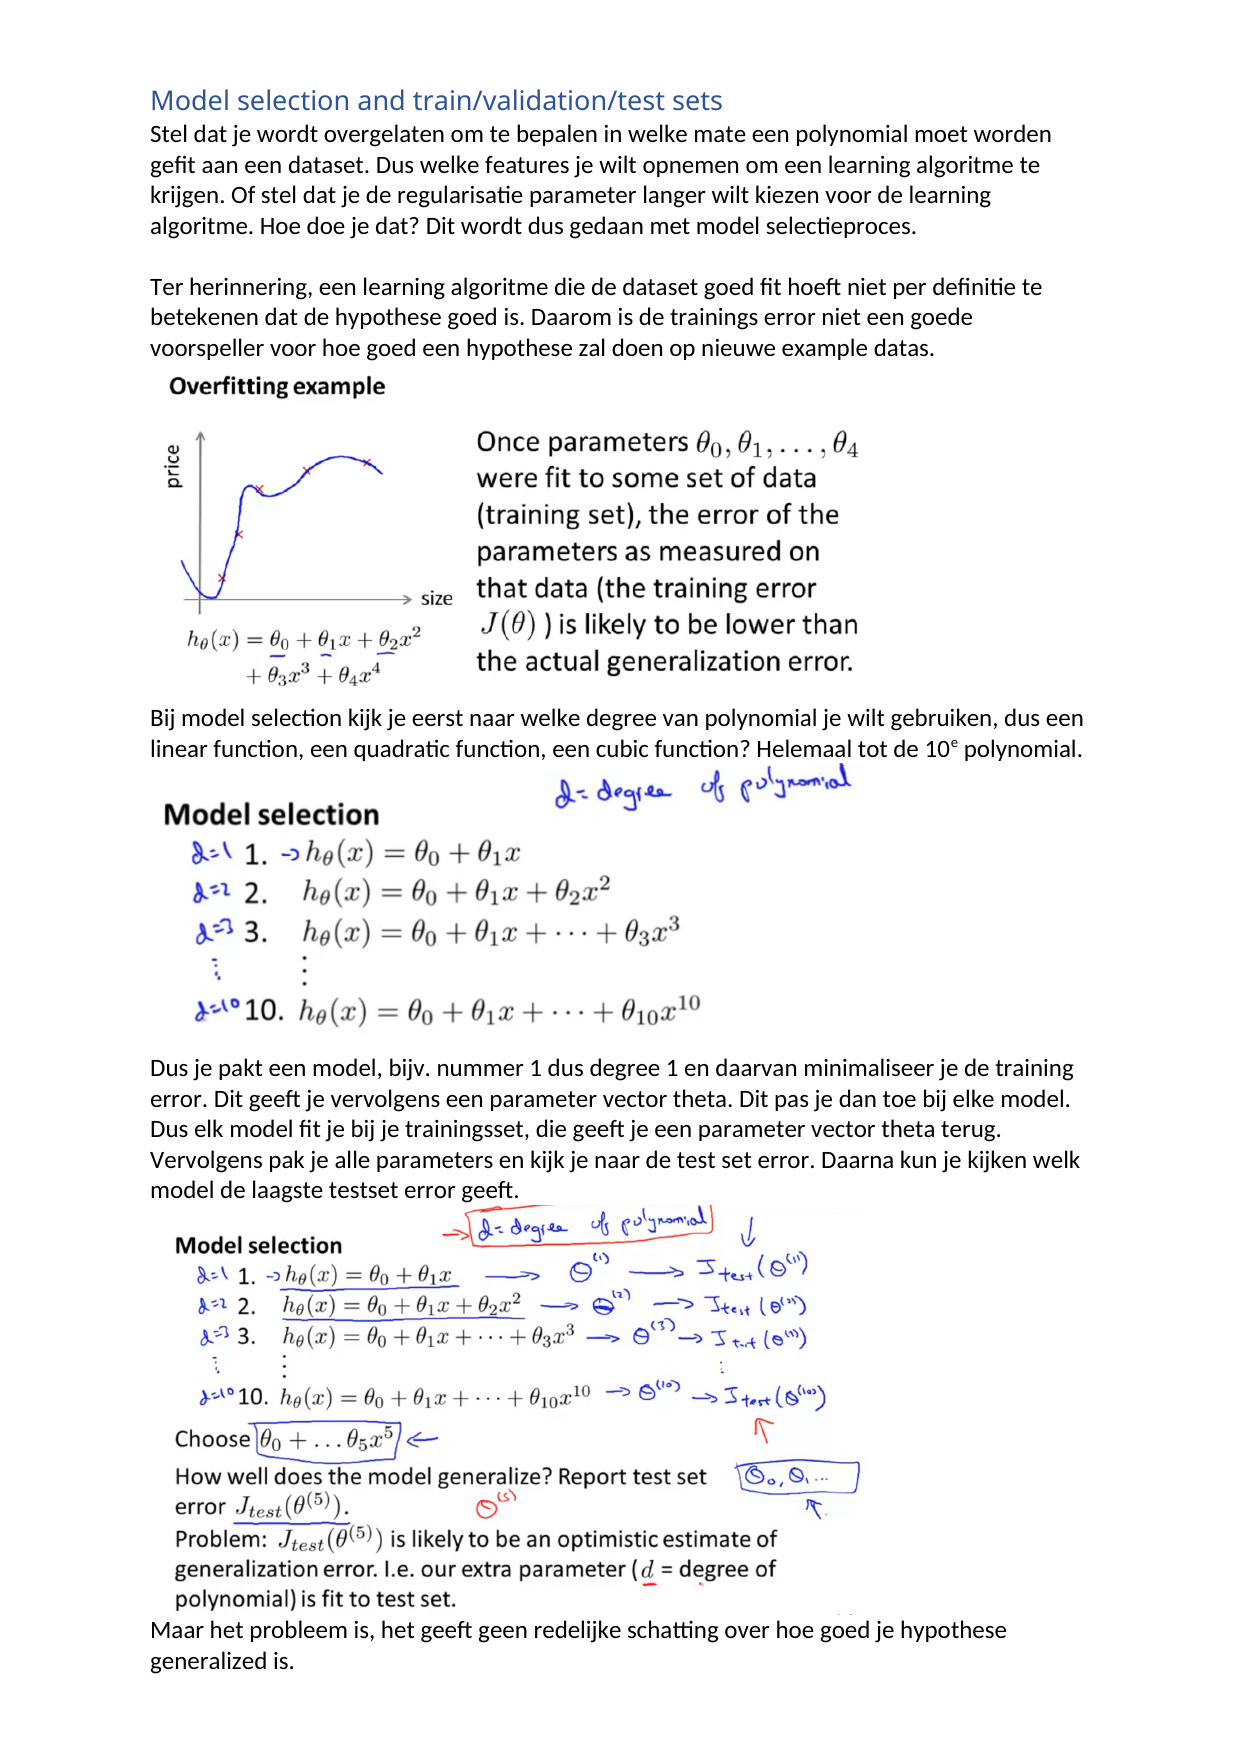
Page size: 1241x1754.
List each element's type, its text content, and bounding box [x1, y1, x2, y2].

picture [150, 763, 869, 1053]
text Ter herinnering, een learning algoritme die de dataset goed fit hoeft niet per definitie te betekenen dat de hypothese goed is. Daarom is de trainings error niet een goede voorspeller voor hoe goed een hypothese zal doen op nieuwe example datas. [150, 271, 1090, 362]
picture [150, 362, 868, 703]
text Bij model selection kijk je eerst naar welke degree van polynomial je wilt gebruiken, dus een linear function, een quadratic function, een cubic function? Helemaal tot de 10e polynomial. [150, 702, 1090, 763]
subtitle Model selection and train/validation/test sets [150, 81, 1090, 118]
text Stel dat je wordt overgelaten om te bepalen in welke mate een polynomial moet worden gefit aan een dataset. Dus welke features je wilt opnemen om een learning algoritme te krijgen. Of stel dat je de regularisatie parameter langer wilt kiezen voor de learning algoritme. Hoe doe je dat? Dit wordt dus gedaan met model selectieproces. [150, 118, 1090, 240]
text Dus je pakt een model, bijv. nummer 1 dus degree 1 en daarvan minimaliseer je de training error. Dit geeft je vervolgens een parameter vector theta. Dit pas je dan toe bij elke model. Dus elk model fit je bij je trainingsset, die geeft je een parameter vector theta terug. Vervolgens pak je alle parameters en kijk je naar de test set error. Daarna kun je kijken welk model de laagste testset error geeft. [150, 1052, 1090, 1205]
text Maar het probleem is, het geeft geen redelijke schatting over hoe goed je hypothese generalized is. [150, 1614, 1090, 1675]
picture [150, 1205, 868, 1615]
